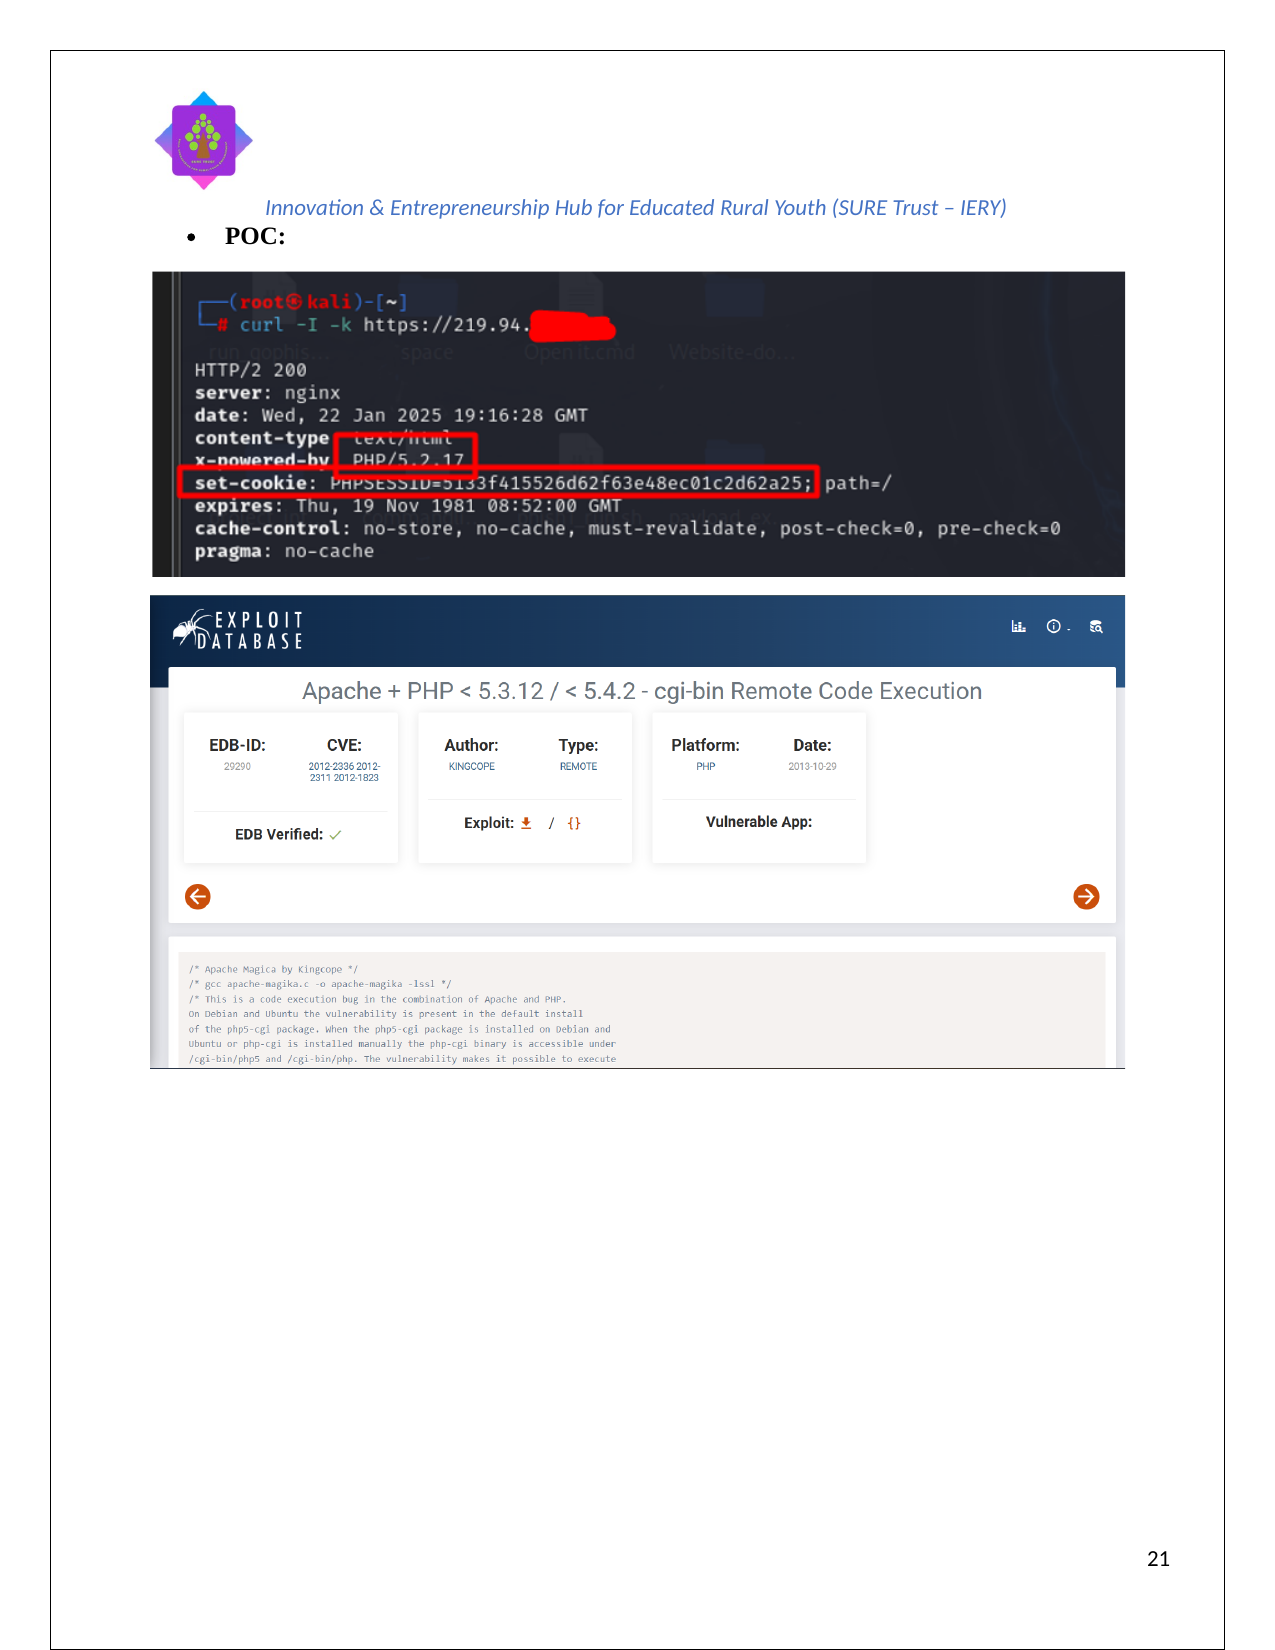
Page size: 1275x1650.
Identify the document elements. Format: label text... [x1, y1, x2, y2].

list POC: [187, 221, 1125, 250]
picture [150, 88, 255, 194]
picture [150, 595, 1125, 1069]
picture [150, 268, 1125, 577]
